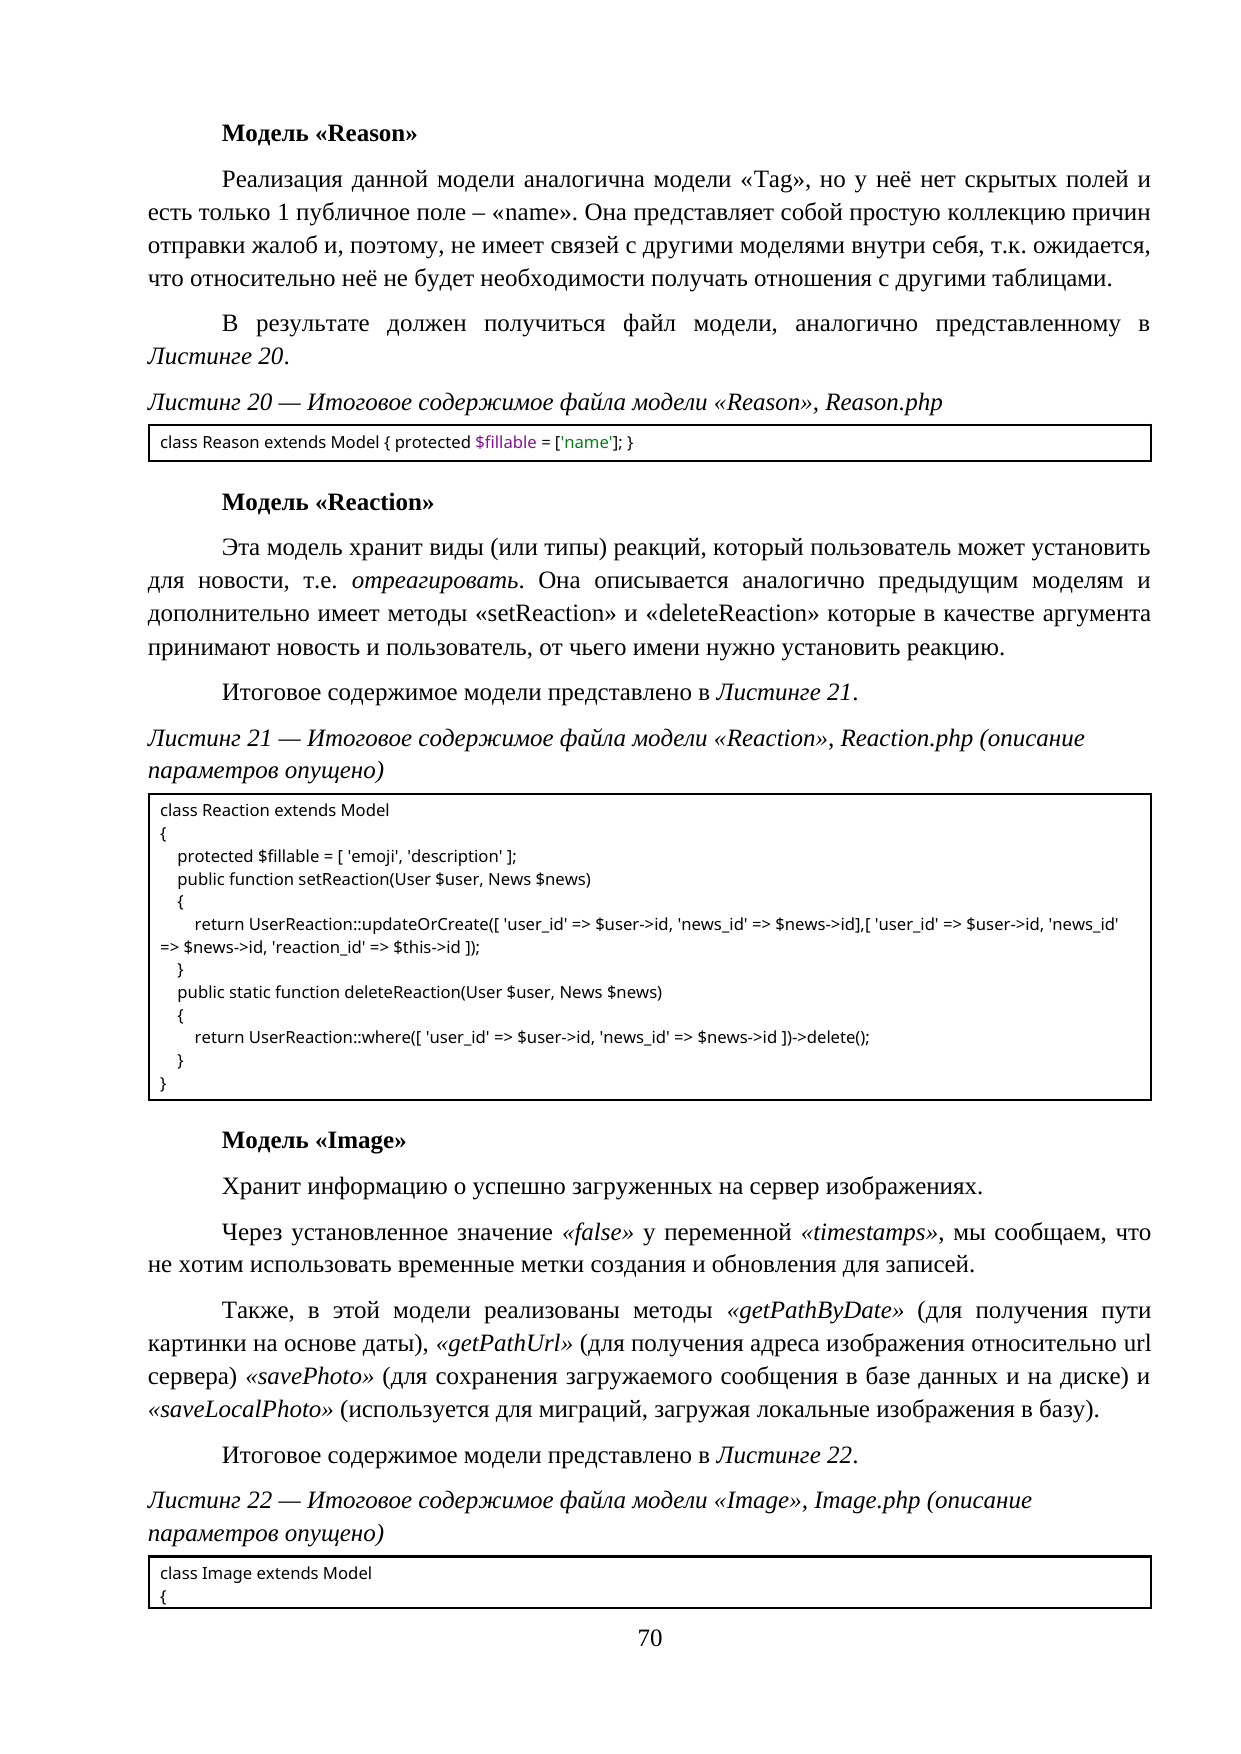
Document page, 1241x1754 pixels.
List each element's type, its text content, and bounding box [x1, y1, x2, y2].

text Также, в этой модели реализованы методы «getPathByDate» (для получения пути картинки на основе даты), «getPathUrl» (для получения адреса изображения относительно url сервера) «savePhoto» (для сохранения загружаемого сообщения в базе данных и на диске) и «saveLocalPhoto» (используется для миграций, загружая локальные изображения в базу). [148, 1295, 1152, 1423]
list Листинг 22 — Итоговое содержимое файла модели «Image», Image.php (описание параметров опущено) [148, 1485, 1152, 1547]
table_header class Reason extends Model { protected $fillable = ['name']; } [150, 426, 1150, 460]
list Листинг 21 — Итоговое содержимое файла модели «Reaction», Reaction.php (описание параметров опущено) [148, 723, 1152, 784]
text Хранит информацию о успешно загруженных на сервер изображениях. [148, 1171, 1152, 1200]
text Модель «Image» [148, 1126, 1152, 1154]
text Через установленное значение «false» у переменной «timestamps», мы сообщаем, что не хотим использовать временные метки создания и обновления для записей. [148, 1217, 1152, 1278]
text В результате должен получиться файл модели, аналогично представленному в Листинге 20. [148, 308, 1152, 370]
text Модель «Reason» [148, 118, 1152, 147]
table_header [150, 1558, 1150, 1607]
table_header class Reaction extends Model { protected $fillable = [ 'emoji', 'description' ]; public function setReaction(User $user, News $news) { return UserReaction::updateOrCreate([ 'user_id' => $user->id, 'news_id' => $news->id],[ 'user_id' => $user->id, 'news_id' => $news->id, 'reaction_id' => $this->id ]); } public static function deleteReaction(User $user, News $news) { return UserReaction::where([ 'user_id' => $user->id, 'news_id' => $news->id ])->delete(); } } [150, 795, 1150, 1098]
text Эта модель хранит виды (или типы) реакций, который пользователь может установить для новости, т.е. отреагировать. Она описывается аналогично предыдущим моделям и дополнительно имеет методы «setReaction» и «deleteReaction» которые в качестве аргумента принимают новость и пользователь, от чьего имени нужно установить реакцию. [148, 532, 1152, 660]
text Модель «Reaction» [148, 487, 1152, 516]
text Итоговое содержимое модели представлено в Листинге 21. [148, 677, 1152, 706]
text Итоговое содержимое модели представлено в Листинге 22. [148, 1440, 1152, 1468]
text Реализация данной модели аналогична модели «Tag», но у неё нет скрытых полей и есть только 1 публичное поле – «name». Она представляет собой простую коллекцию причин отправки жалоб и, поэтому, не имеет связей с другими моделями внутри себя, т.к. ожидается, что относительно неё не будет необходимости получать отношения с другими таблицами. [148, 164, 1152, 291]
list Листинг 20 — Итоговое содержимое файла модели «Reason», Reason.php [148, 387, 1152, 416]
